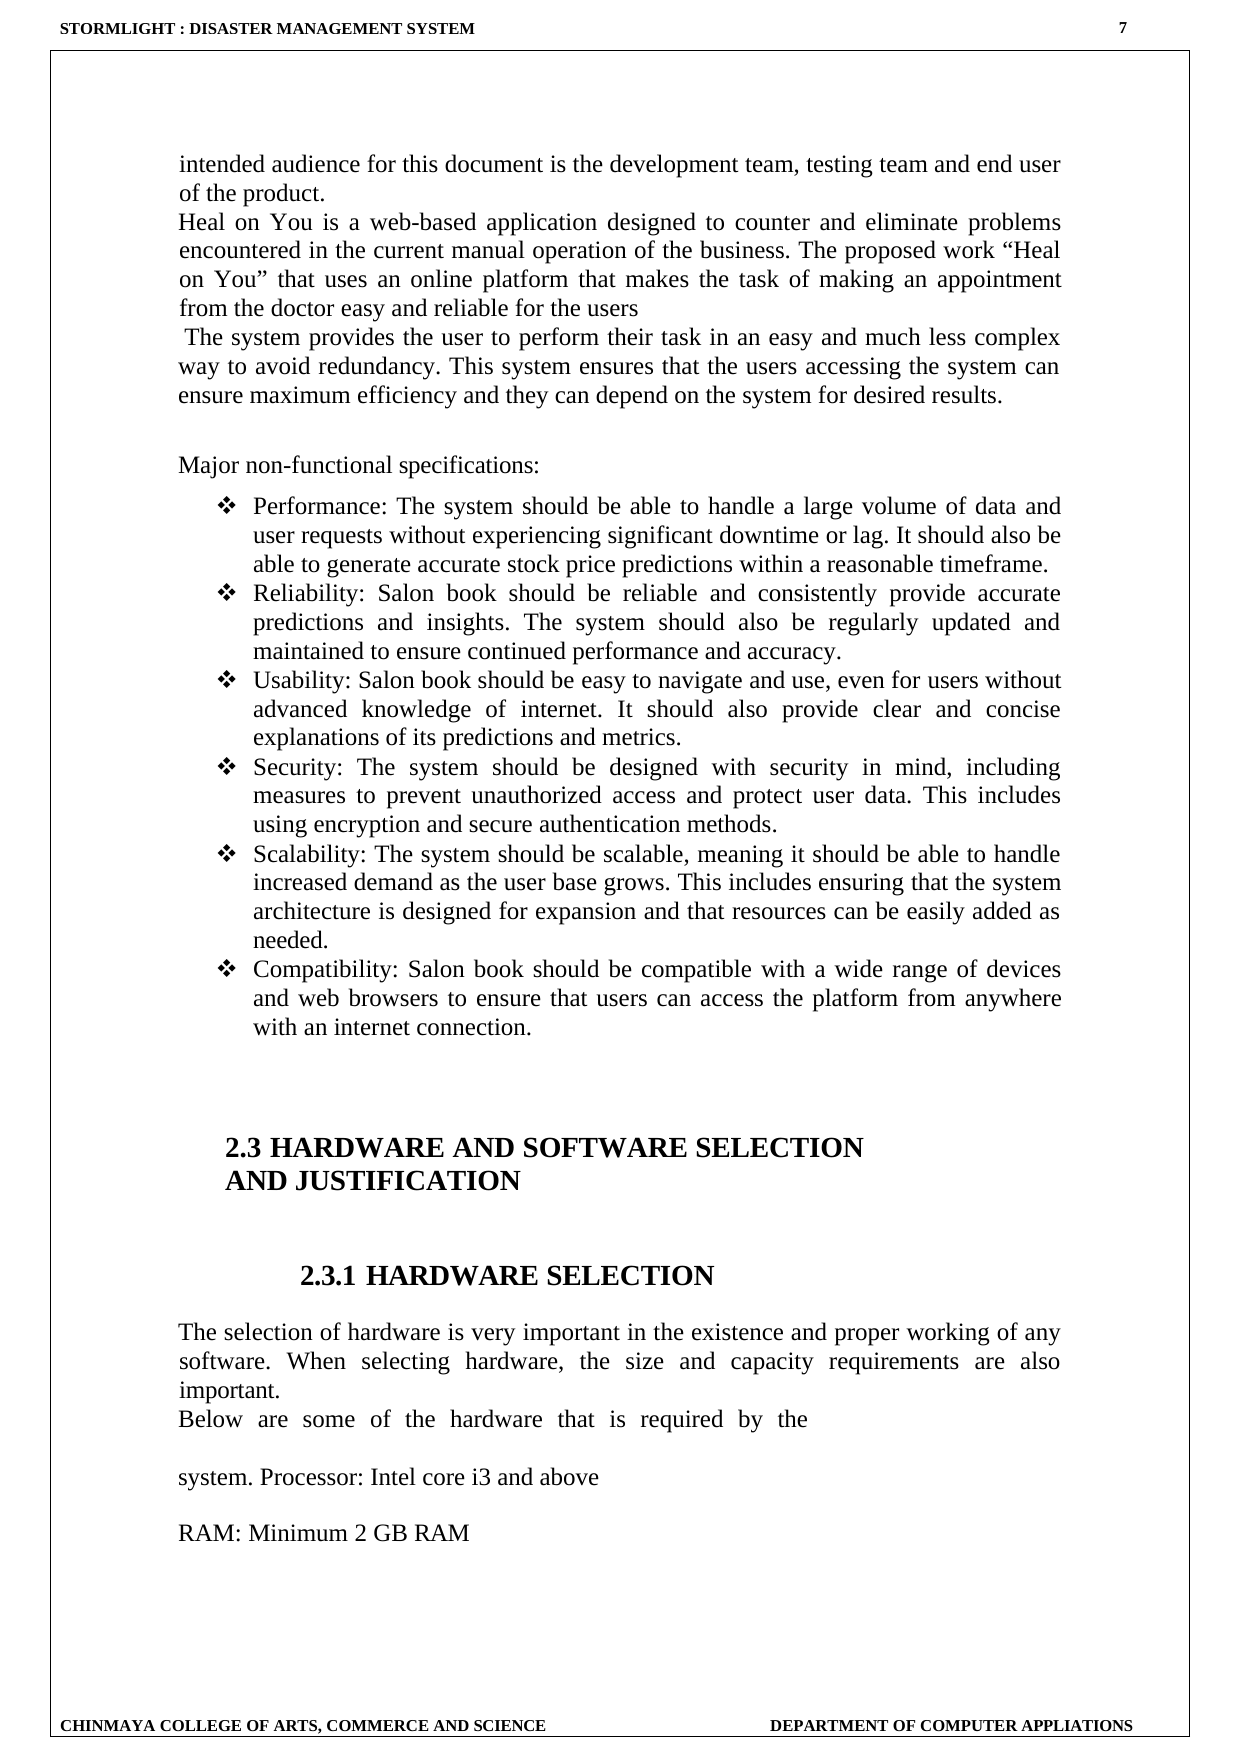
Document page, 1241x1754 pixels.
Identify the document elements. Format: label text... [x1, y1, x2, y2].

subtitle HARDWARE AND SOFTWARE SELECTION AND JUSTIFICATION [225, 1130, 930, 1197]
text Below are some of the hardware that is required by the system. Processor: Intel core i3 and above [178, 1404, 808, 1490]
text The selection of hardware is very important in the existence and proper working of any software. When selecting hardware, the size and capacity requirements are also important. [178, 1317, 1062, 1403]
list HARDWARE SELECTION [300, 1258, 1115, 1291]
list Compatibility: Salon book should be compatible with a wide range of devices and web browsers to ensure that users can access the platform from anywhere with an internet connection. [215, 954, 1062, 1041]
list Usability: Salon book should be easy to navigate and use, even for users without advanced knowledge of internet. It should also provide clear and concise explanations of its predictions and metrics. [215, 665, 1062, 751]
text Major non-functional specifications: [178, 450, 1115, 479]
text RAM: Minimum 2 GB RAM [178, 1519, 1115, 1548]
text Heal on You is a web-based application designed to counter and eliminate problems encountered in the current manual operation of the business. The proposed work “Heal on You” that uses an online platform that makes the task of making an appointment from the doctor easy and reliable for the users [178, 207, 1062, 322]
list Security: The system should be designed with security in mind, including measures to prevent unauthorized access and protect user data. This includes using encryption and secure authentication methods. [215, 752, 1062, 838]
list Reliability: Salon book should be reliable and consistently provide accurate predictions and insights. The system should also be regularly updated and maintained to ensure continued performance and accuracy. [215, 578, 1062, 664]
text The system provides the user to perform their task in an easy and much less complex way to avoid redundancy. This system ensures that the users accessing the system can ensure maximum efficiency and they can depend on the system for desired results. [178, 322, 1061, 408]
text intended audience for this document is the development team, testing team and end user of the product. [179, 149, 1061, 206]
list Performance: The system should be able to handle a large volume of data and user requests without experiencing significant downtime or lag. It should also be able to generate accurate stock price predictions within a reasonable timeframe. [215, 491, 1062, 578]
list Scalability: The system should be scalable, meaning it should be able to handle increased demand as the user base grows. This includes ensuring that the system architecture is designed for expansion and that resources can be easily added as needed. [215, 839, 1062, 954]
